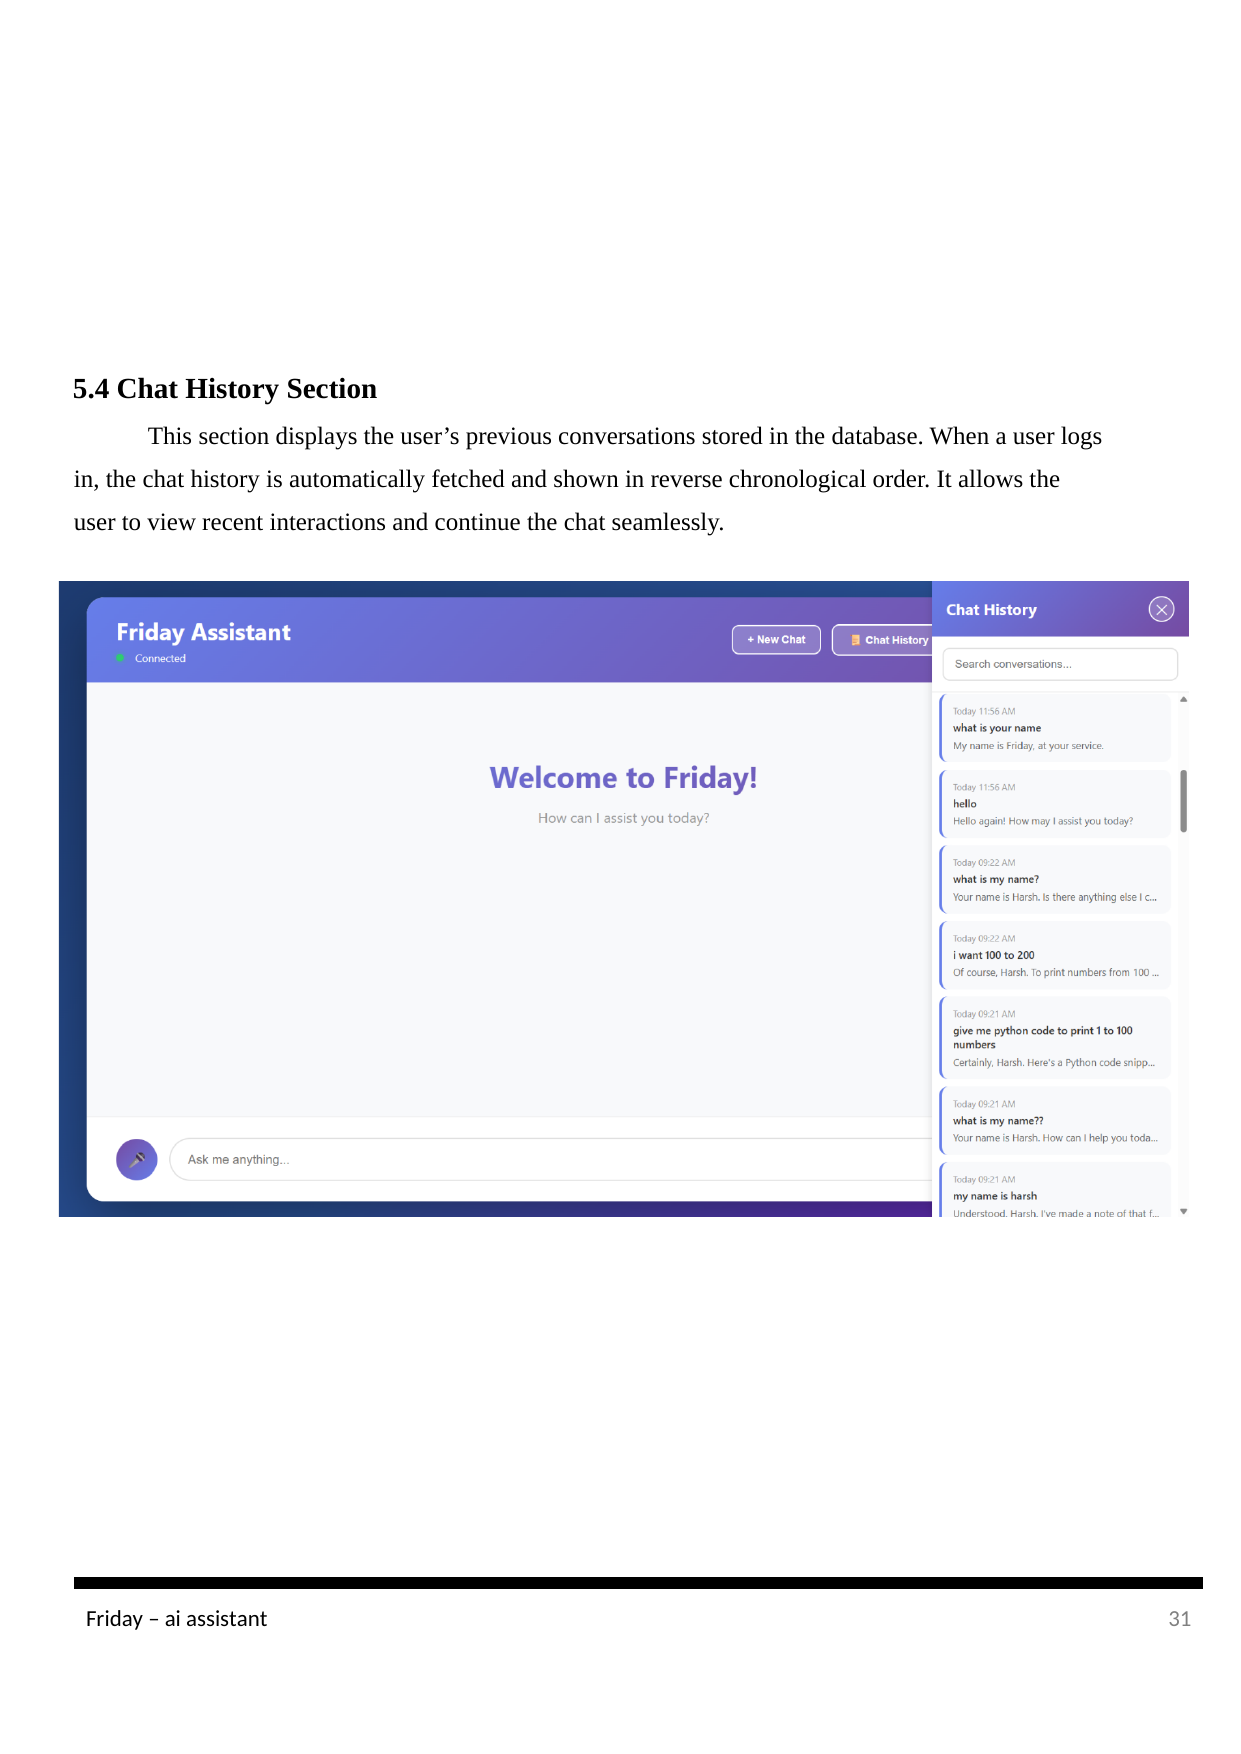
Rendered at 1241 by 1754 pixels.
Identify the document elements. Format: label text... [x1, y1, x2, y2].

picture [58, 581, 1189, 1217]
subtitle 5.4 Chat History Section [73, 371, 1059, 404]
subtitle This section displays the user’s previous conversations stored in the database. When a user logs in, the chat history is automatically fetched and shown in reverse chronological order. It allows the user to view recent interactions and continue the chat seamlessly. [74, 421, 1107, 536]
